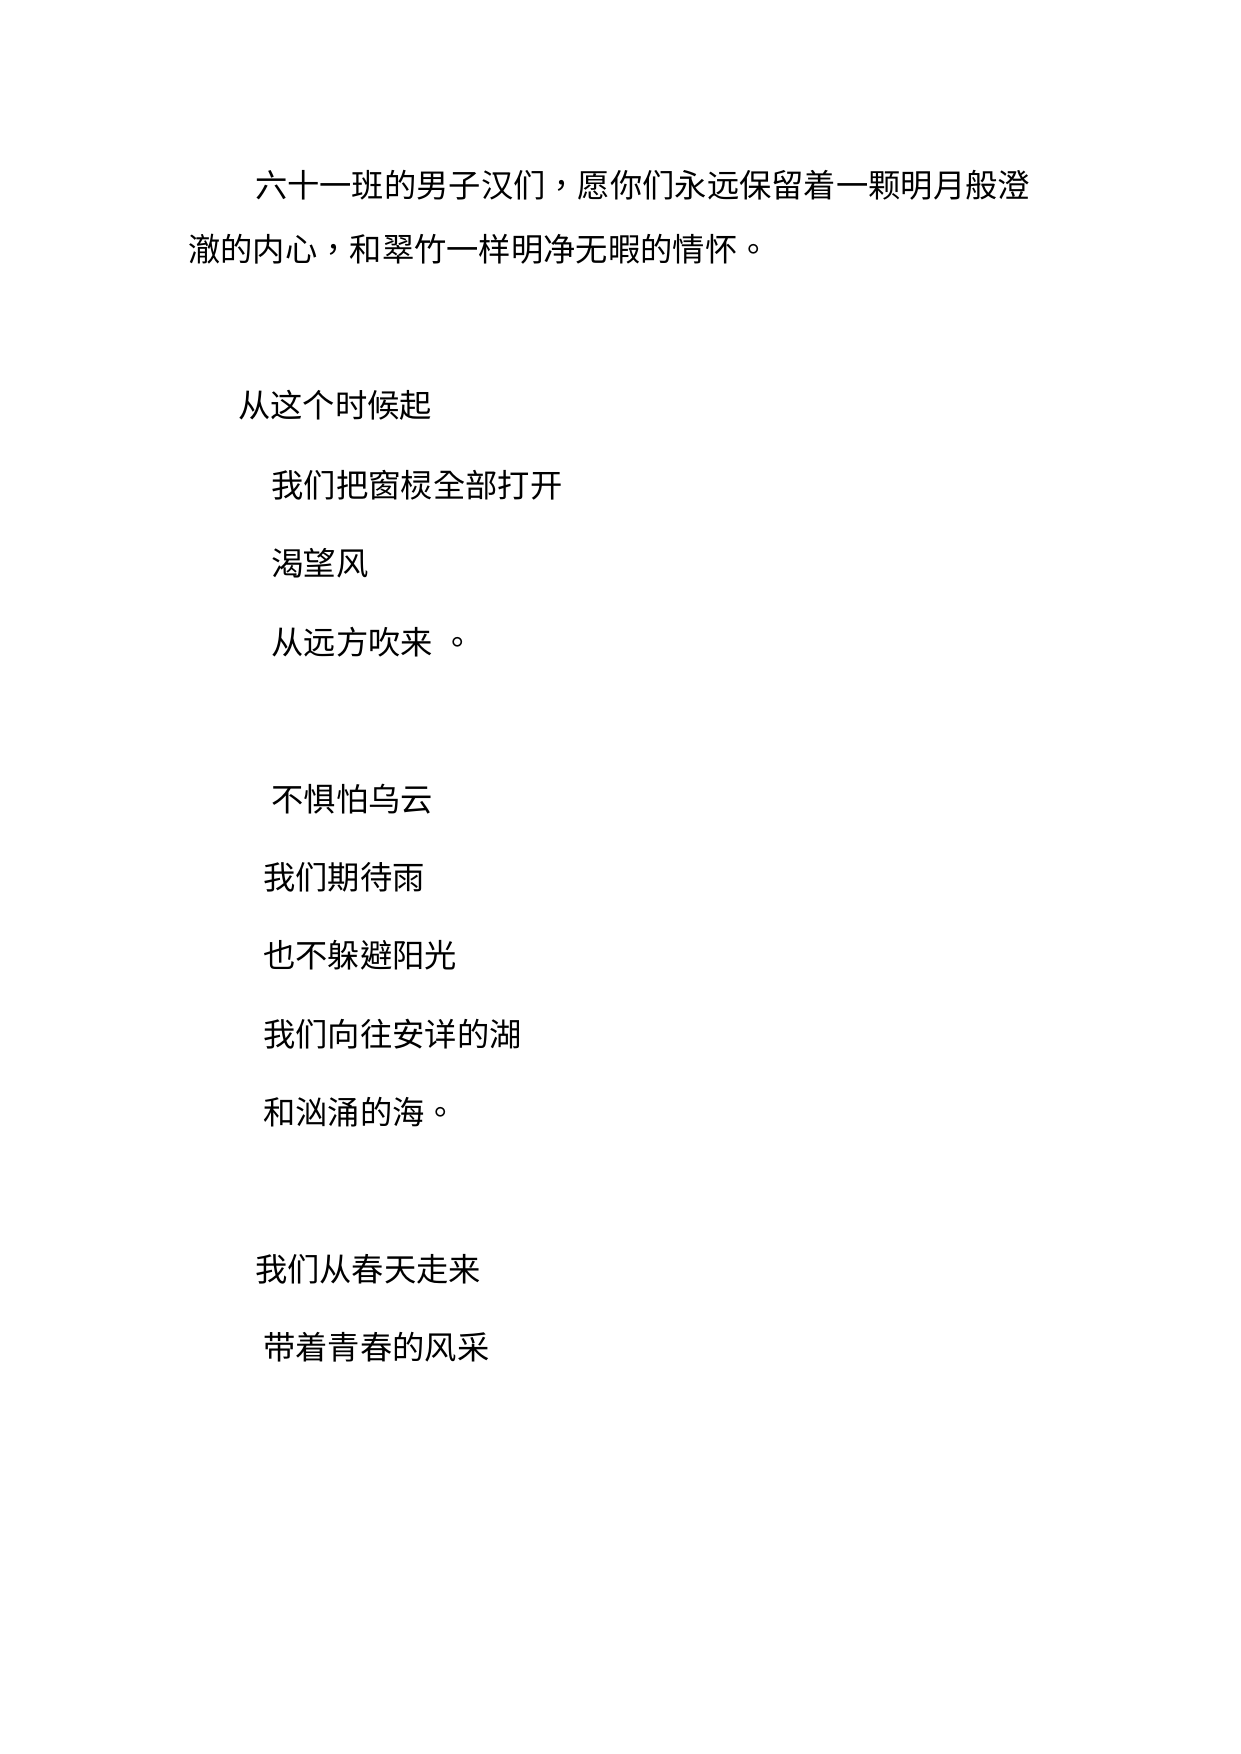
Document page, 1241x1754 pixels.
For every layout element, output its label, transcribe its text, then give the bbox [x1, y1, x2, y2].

text 我们从春天走来带着青春的风采 [255, 1247, 497, 1369]
text 我们把窗棂全部打开渴望风 [271, 463, 572, 585]
text 我们向往安详的湖和汹涌的海。 [263, 1012, 531, 1134]
text 从这个时候起 [238, 383, 1184, 427]
text 从远方吹来 。 [271, 619, 1184, 663]
text 不惧怕乌云我们期待雨 也不躲避阳光 [263, 777, 464, 977]
text 六十一班的男子汉们，愿你们永远保留着一颗明月般澄澈的内心，和翠竹一样明净无暇的情怀。 [188, 163, 1054, 270]
